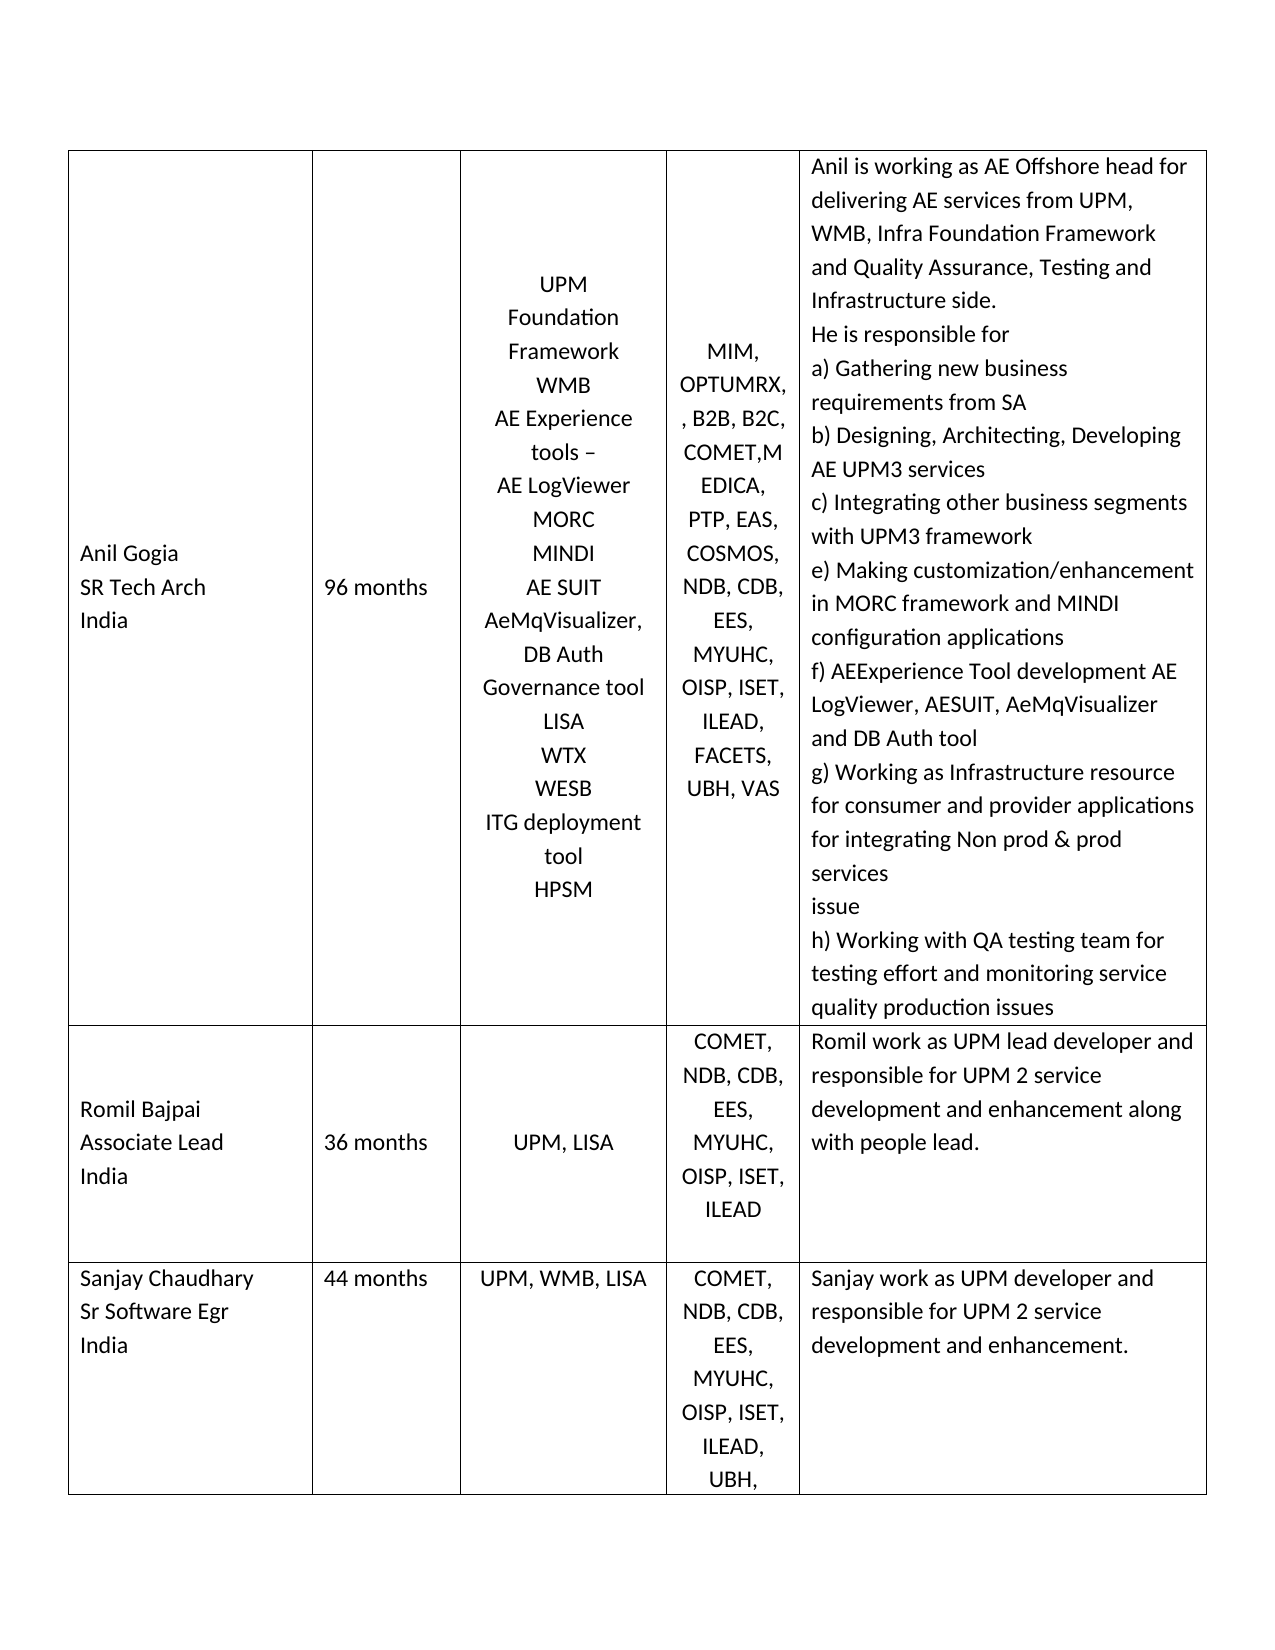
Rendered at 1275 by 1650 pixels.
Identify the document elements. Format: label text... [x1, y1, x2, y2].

table_cell COMET, NDB, CDB, EES, MYUHC, OISP, ISET, ILEAD [667, 1026, 799, 1262]
table_cell Anil Gogia SR Tech Arch India [69, 151, 312, 1025]
table_cell 36 months [313, 1026, 460, 1262]
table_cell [69, 1263, 312, 1494]
table_cell Anil is working as AE Offshore head for delivering AE services from UPM, WMB, Infra Foundation Framework and Quality Assurance, Testing and Infrastructure side. He is responsible for a) Gathering new business requirements from SA b) Designing, Architecting, Developing AE UPM3 services c) Integrating other business segments with UPM3 framework e) Making customization/enhancement in MORC framework and MINDI configuration applications f) AEExperience Tool development AE LogViewer, AESUIT, AeMqVisualizer and DB Auth tool g) Working as Infrastructure resource for consumer and provider applications for integrating Non prod & prod services issue h) Working with QA testing team for testing effort and monitoring service quality production issues [800, 151, 1206, 1025]
table_cell Romil Bajpai Associate Lead India [69, 1026, 312, 1262]
table_cell Romil work as UPM lead developer and responsible for UPM 2 service development and enhancement along with people lead. [800, 1026, 1206, 1262]
table_cell UPM, LISA [461, 1026, 666, 1262]
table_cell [800, 1263, 1206, 1494]
table_cell 44 months [313, 1263, 460, 1494]
table_cell 96 months [313, 151, 460, 1025]
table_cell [667, 1263, 799, 1494]
table_cell MIM, OPTUMRX,, B2B, B2C, COMET,MEDICA, PTP, EAS, COSMOS, NDB, CDB, EES, MYUHC, OISP, ISET, ILEAD, FACETS, UBH, VAS [667, 151, 799, 1025]
table_cell UPM, WMB, LISA [461, 1263, 666, 1494]
table_cell UPM Foundation Framework WMB AE Experience tools – AE LogViewer MORC MINDI AE SUIT AeMqVisualizer, DB Auth Governance tool LISA WTX WESB ITG deployment tool HPSM [461, 151, 666, 1025]
